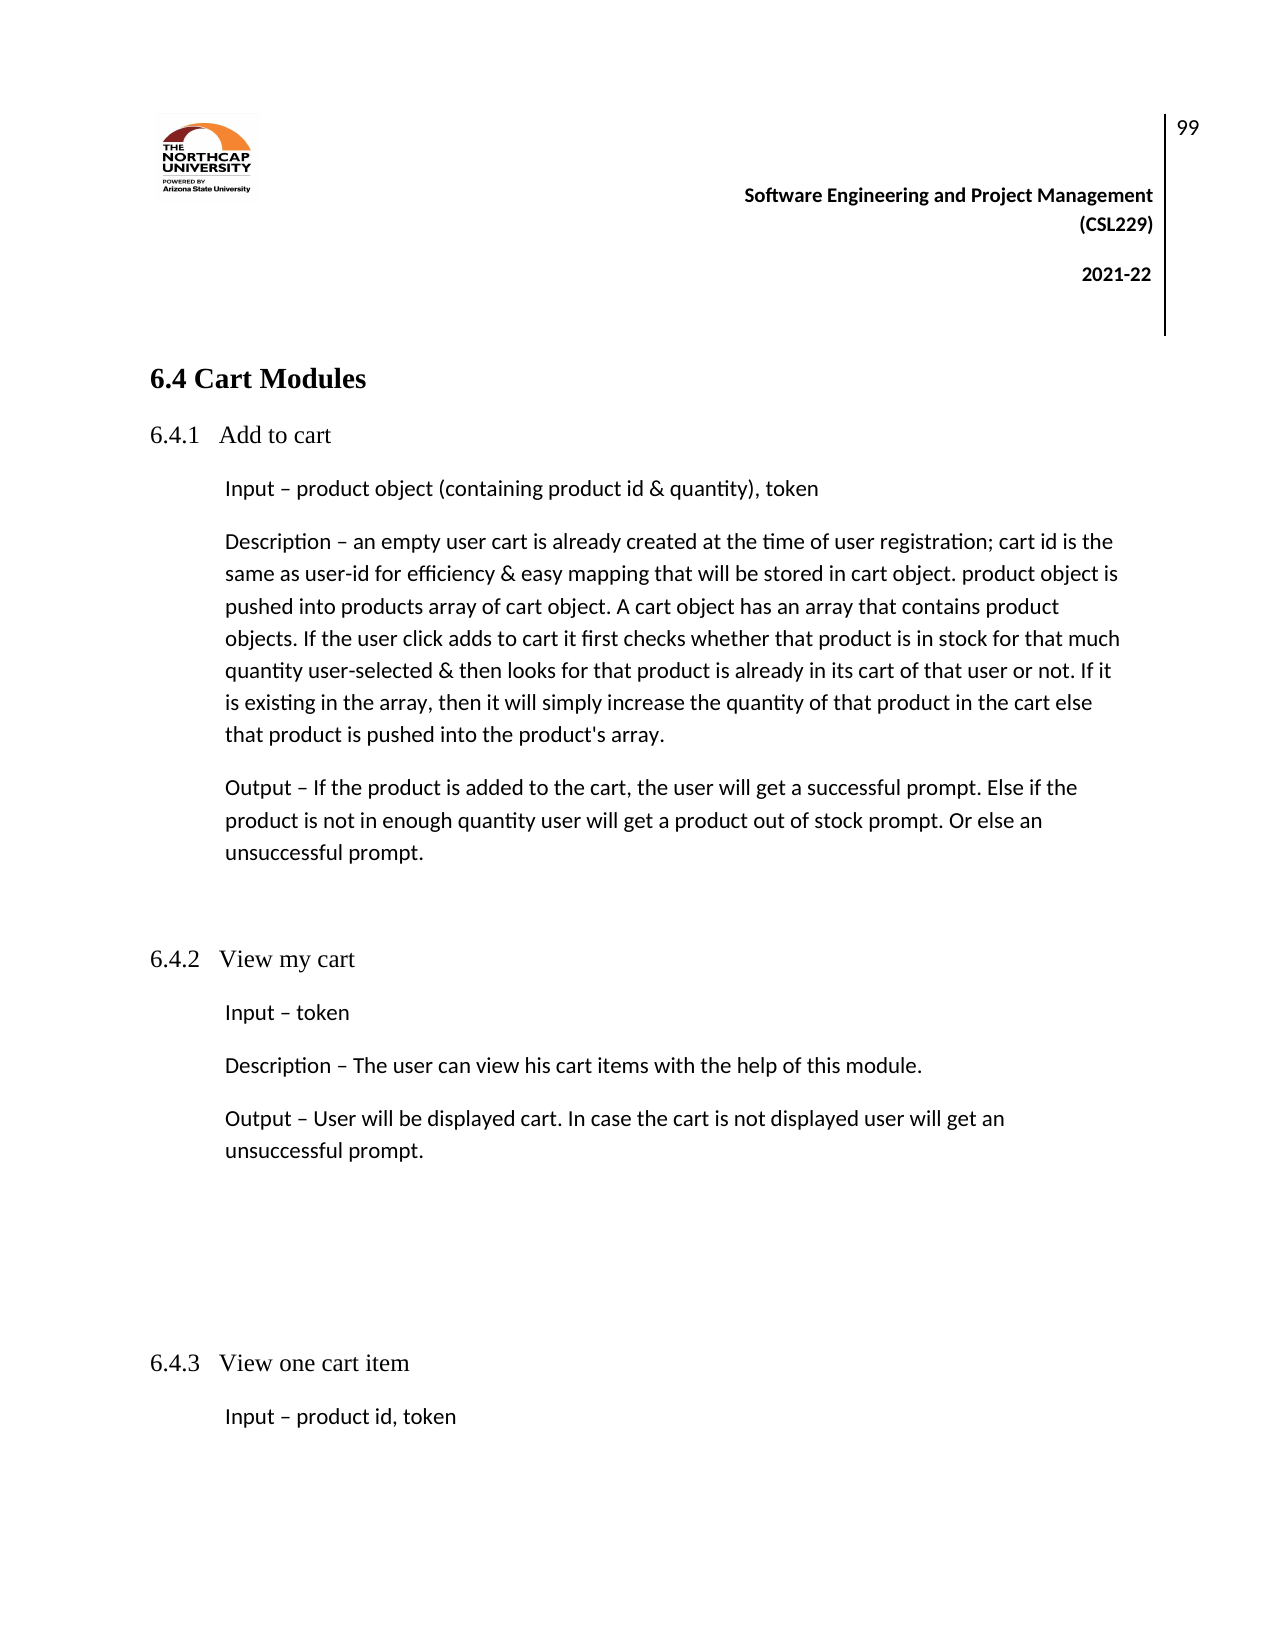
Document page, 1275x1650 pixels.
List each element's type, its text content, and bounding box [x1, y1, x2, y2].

text 6.4 Cart Modules [150, 361, 1125, 395]
text 6.4.3 View one cart item [150, 1348, 1125, 1377]
text Description – an empty user cart is already created at the time of user registration; cart id is the same as user-id for efficiency & easy mapping that will be stored in cart object. product object is pushed into products array of cart object. A cart object has an array that contains product objects. If the user click adds to cart it first checks whether that product is in stock for that much quantity user-selected & then looks for that product is already in its cart of that user or not. If it is existing in the array, then it will simply increase the quantity of that product in the cart else that product is pushed into the product's array. [225, 527, 1125, 748]
text 6.4.1 Add to cart [150, 421, 1125, 449]
text Description – The user can view his cart items with the help of this module. [225, 1051, 1125, 1079]
text Input – product object (containing product id & quantity), token [225, 474, 1125, 502]
text Input – product id, token [225, 1402, 1125, 1430]
text Input – token [225, 998, 1125, 1026]
text Output – User will be displayed cart. In case the cart is not displayed user will get an unsuccessful prompt. [225, 1104, 1125, 1164]
picture [155, 113, 260, 202]
text Output – If the product is added to the cart, the user will get a successful prompt. Else if the product is not in enough quantity user will get a product out of stock prompt. Or else an unsuccessful prompt. [225, 773, 1125, 866]
text 6.4.2 View my cart [150, 944, 1125, 973]
